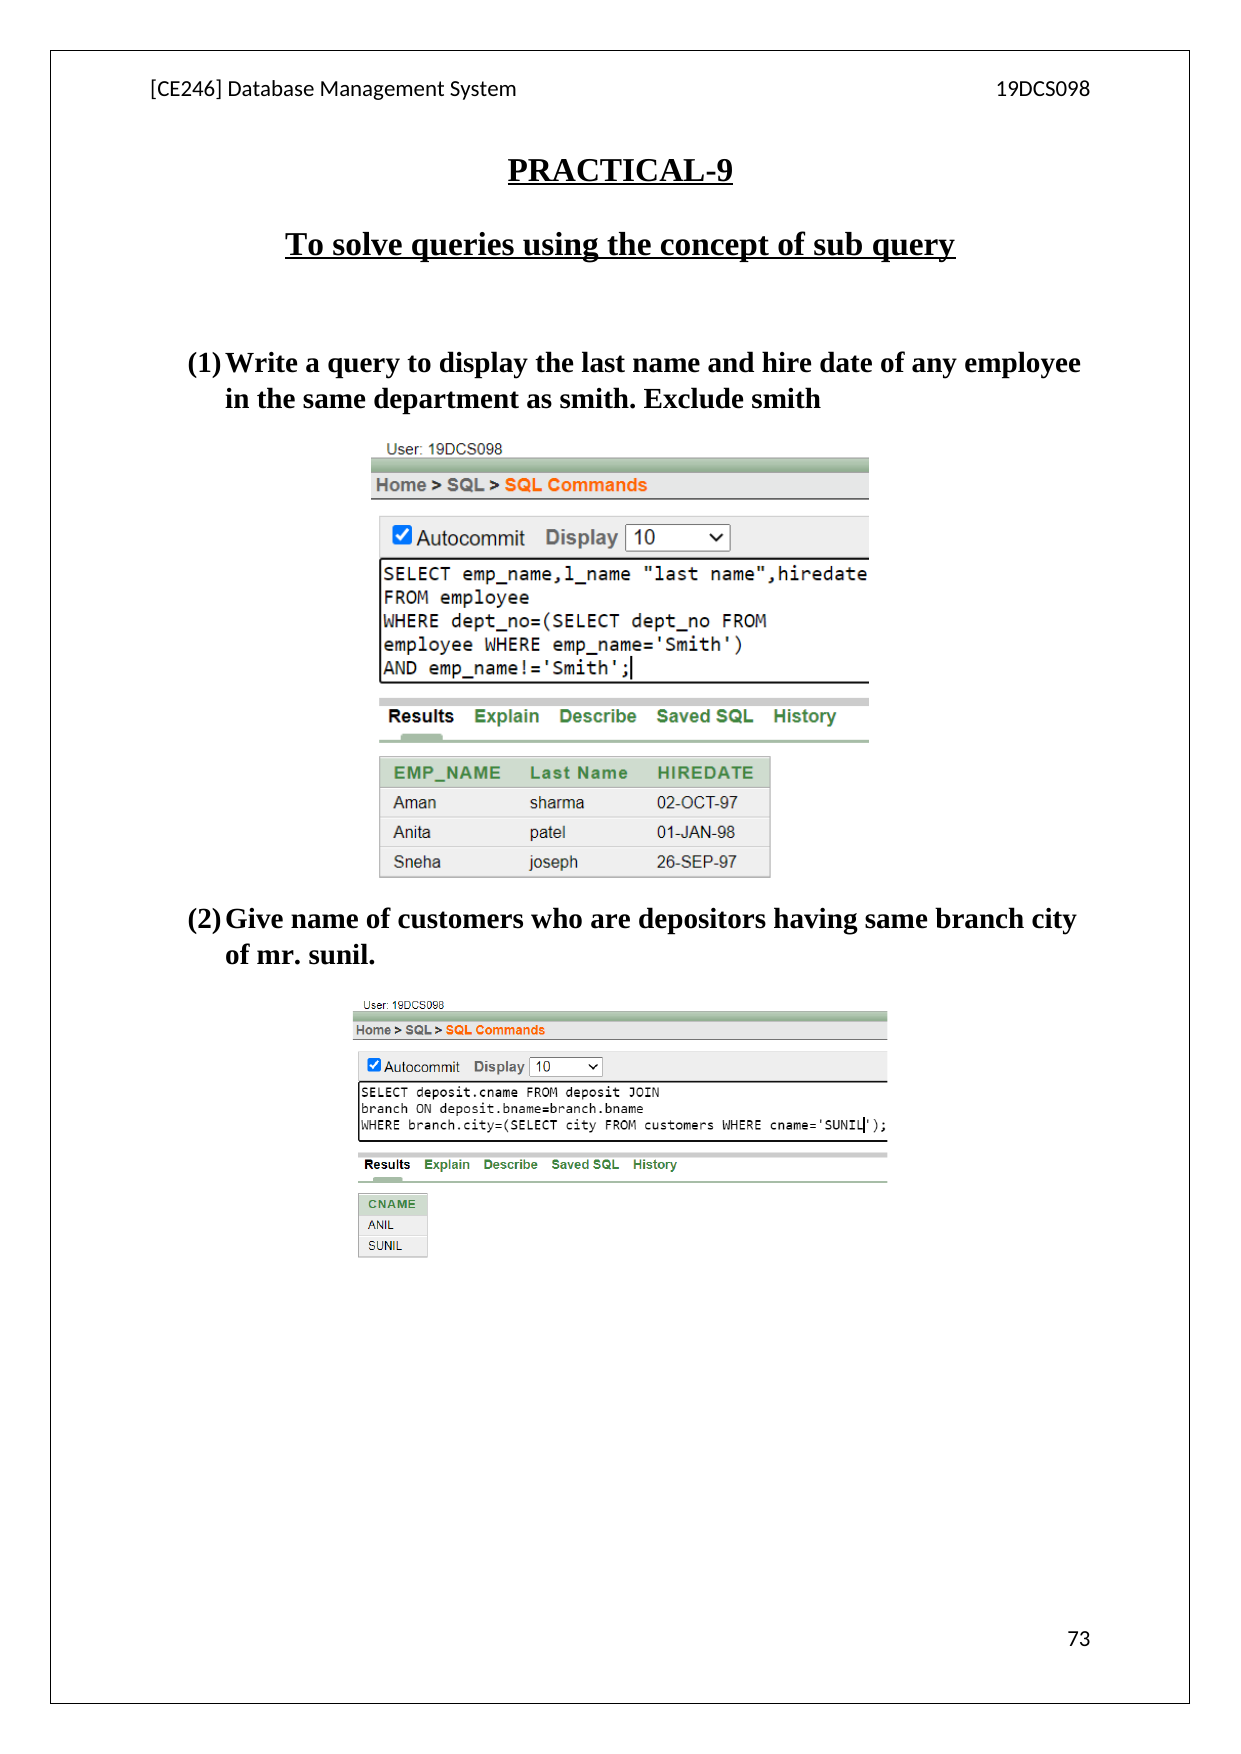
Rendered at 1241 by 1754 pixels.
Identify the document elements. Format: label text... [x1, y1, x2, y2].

list Write a query to display the last name and hire date of any employee in the same department as smith. Exclude smith [187, 345, 1090, 415]
text To solve queries using the concept of sub query [150, 224, 1090, 262]
list Give name of customers who are depositors having same branch city of mr. sunil. [187, 901, 1090, 970]
picture [371, 434, 869, 882]
picture [352, 989, 888, 1263]
text PRACTICAL-9 [150, 150, 1090, 188]
